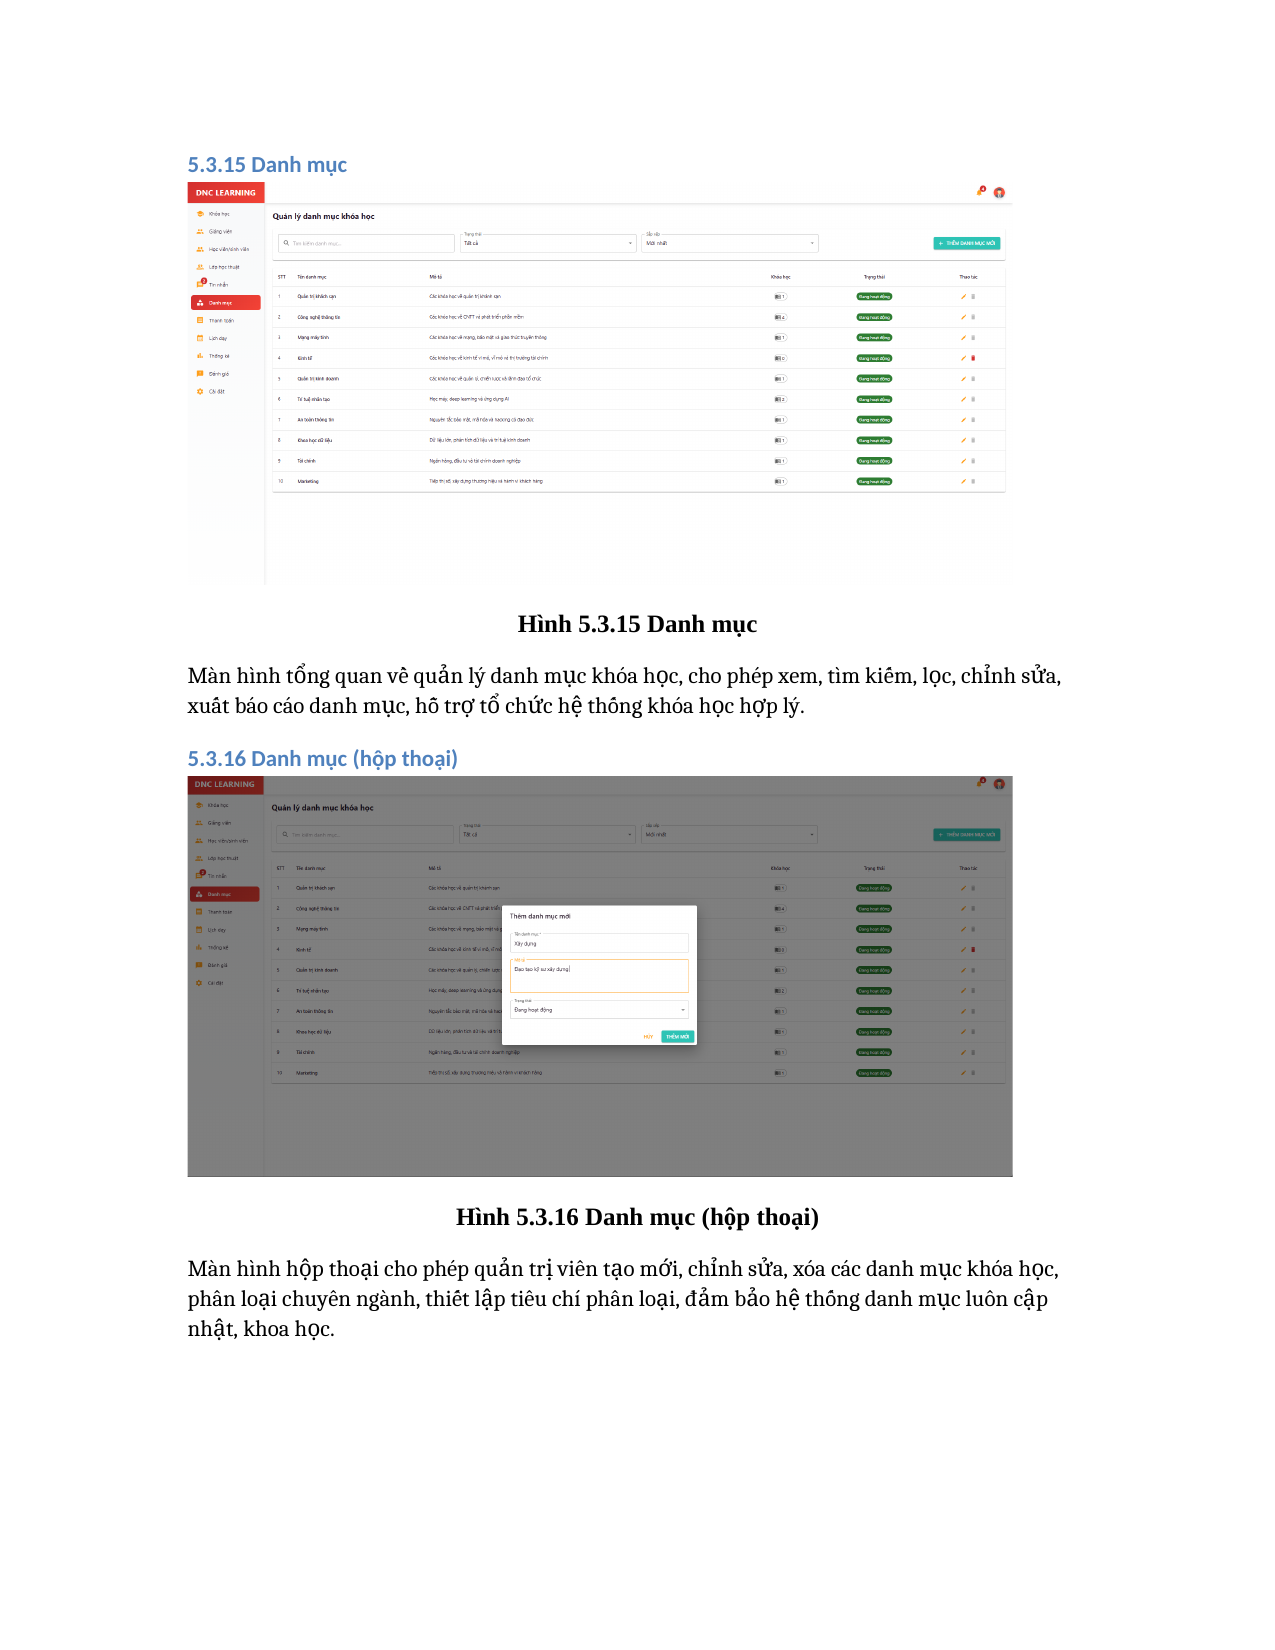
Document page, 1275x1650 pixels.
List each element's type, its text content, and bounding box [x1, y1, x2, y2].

text Hình 5.3.15 Danh mục [187, 609, 1087, 638]
text Màn hình hộp thoại cho phép quản trị viên tạo mới, chỉnh sửa, xóa các danh mục khóa học, phân loại chuyên ngành, thiết lập tiêu chí phân loại, đảm bảo hệ thống danh mục luôn cập nhật, khoa học. [187, 1256, 1087, 1342]
picture [187, 776, 1013, 1177]
subtitle 5.3.15 Danh mục [187, 150, 1087, 178]
text Hình 5.3.16 Danh mục (hộp thoại) [187, 1202, 1087, 1230]
subtitle 5.3.16 Danh mục (hộp thoại) [187, 744, 1087, 772]
picture [187, 182, 1013, 585]
text Màn hình tổng quan về quản lý danh mục khóa học, cho phép xem, tìm kiếm, lọc, chỉnh sửa, xuất báo cáo danh mục, hỗ trợ tổ chức hệ thống khóa học hợp lý. [187, 663, 1087, 719]
